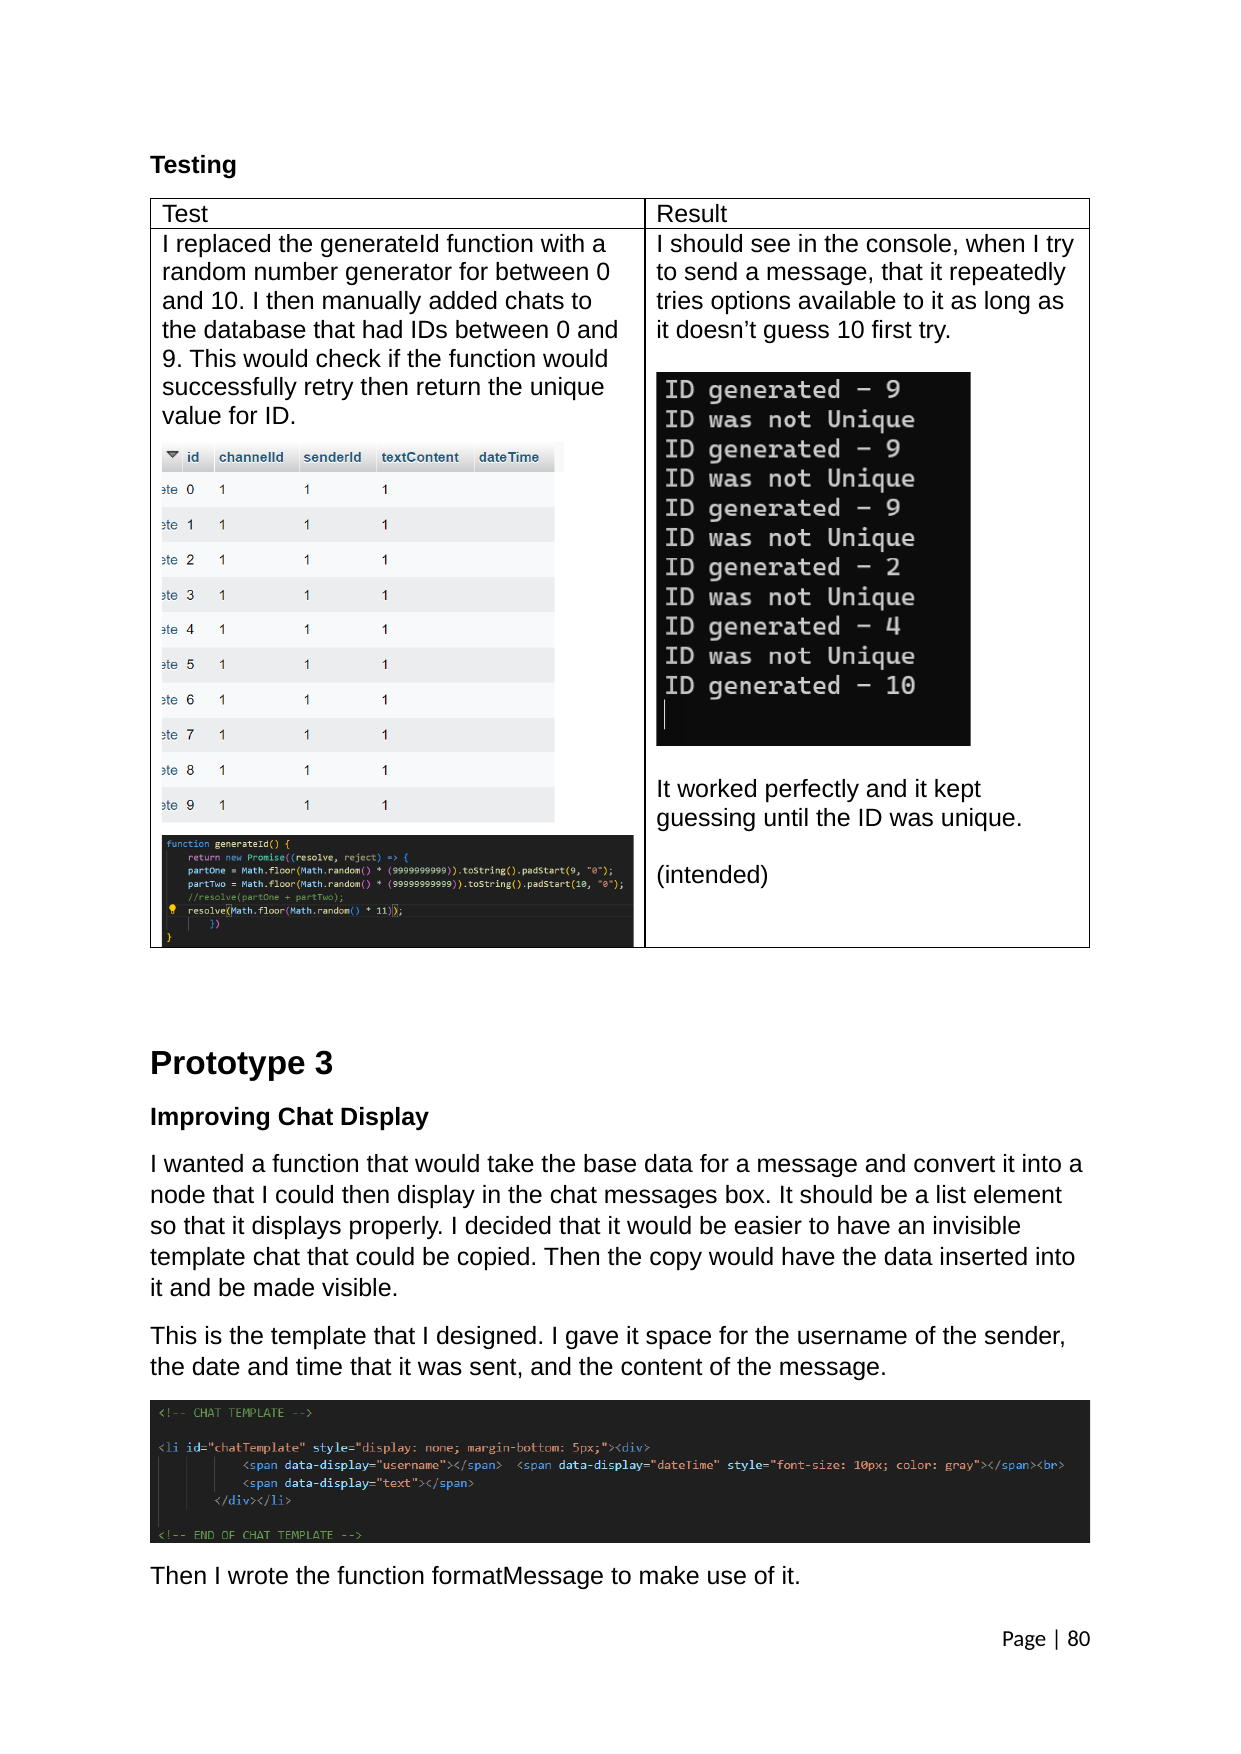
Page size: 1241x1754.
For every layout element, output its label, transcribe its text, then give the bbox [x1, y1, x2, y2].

text I wanted a function that would take the base data for a message and convert it into a node that I could then display in the chat messages box. It should be a list element so that it displays properly. I decided that it would be easier to have an invisible template chat that could be copied. Then the copy would have the data inserted into it and be made visible. [150, 1149, 1090, 1302]
text This is the template that I designed. I gave it space for the username of the sender, the date and time that it was sent, and the content of the message. [150, 1321, 1090, 1381]
table_cell I replaced the generateId function with a random number generator for between 0 and 10. I then manually added chats to the database that had IDs between 0 and 9. This would check if the function would successfully retry then return the unique value for ID. [151, 229, 644, 947]
text Testing [150, 150, 1090, 179]
table_header Test [151, 199, 644, 227]
picture [150, 1400, 1091, 1543]
picture [656, 372, 971, 746]
text Prototype 3 [150, 1043, 1090, 1082]
table_header Result [646, 199, 1089, 227]
table_cell I should see in the console, when I try to send a message, that it repeatedly tries options available to it as long as it doesn’t guess 10 first try. It worked perfectly and it kept guessing until the ID was unique. (intended) [646, 229, 1089, 947]
text Improving Chat Display [150, 1102, 1090, 1130]
text Then I wrote the function formatMessage to make use of it. [150, 1561, 1090, 1590]
picture [161, 429, 634, 947]
